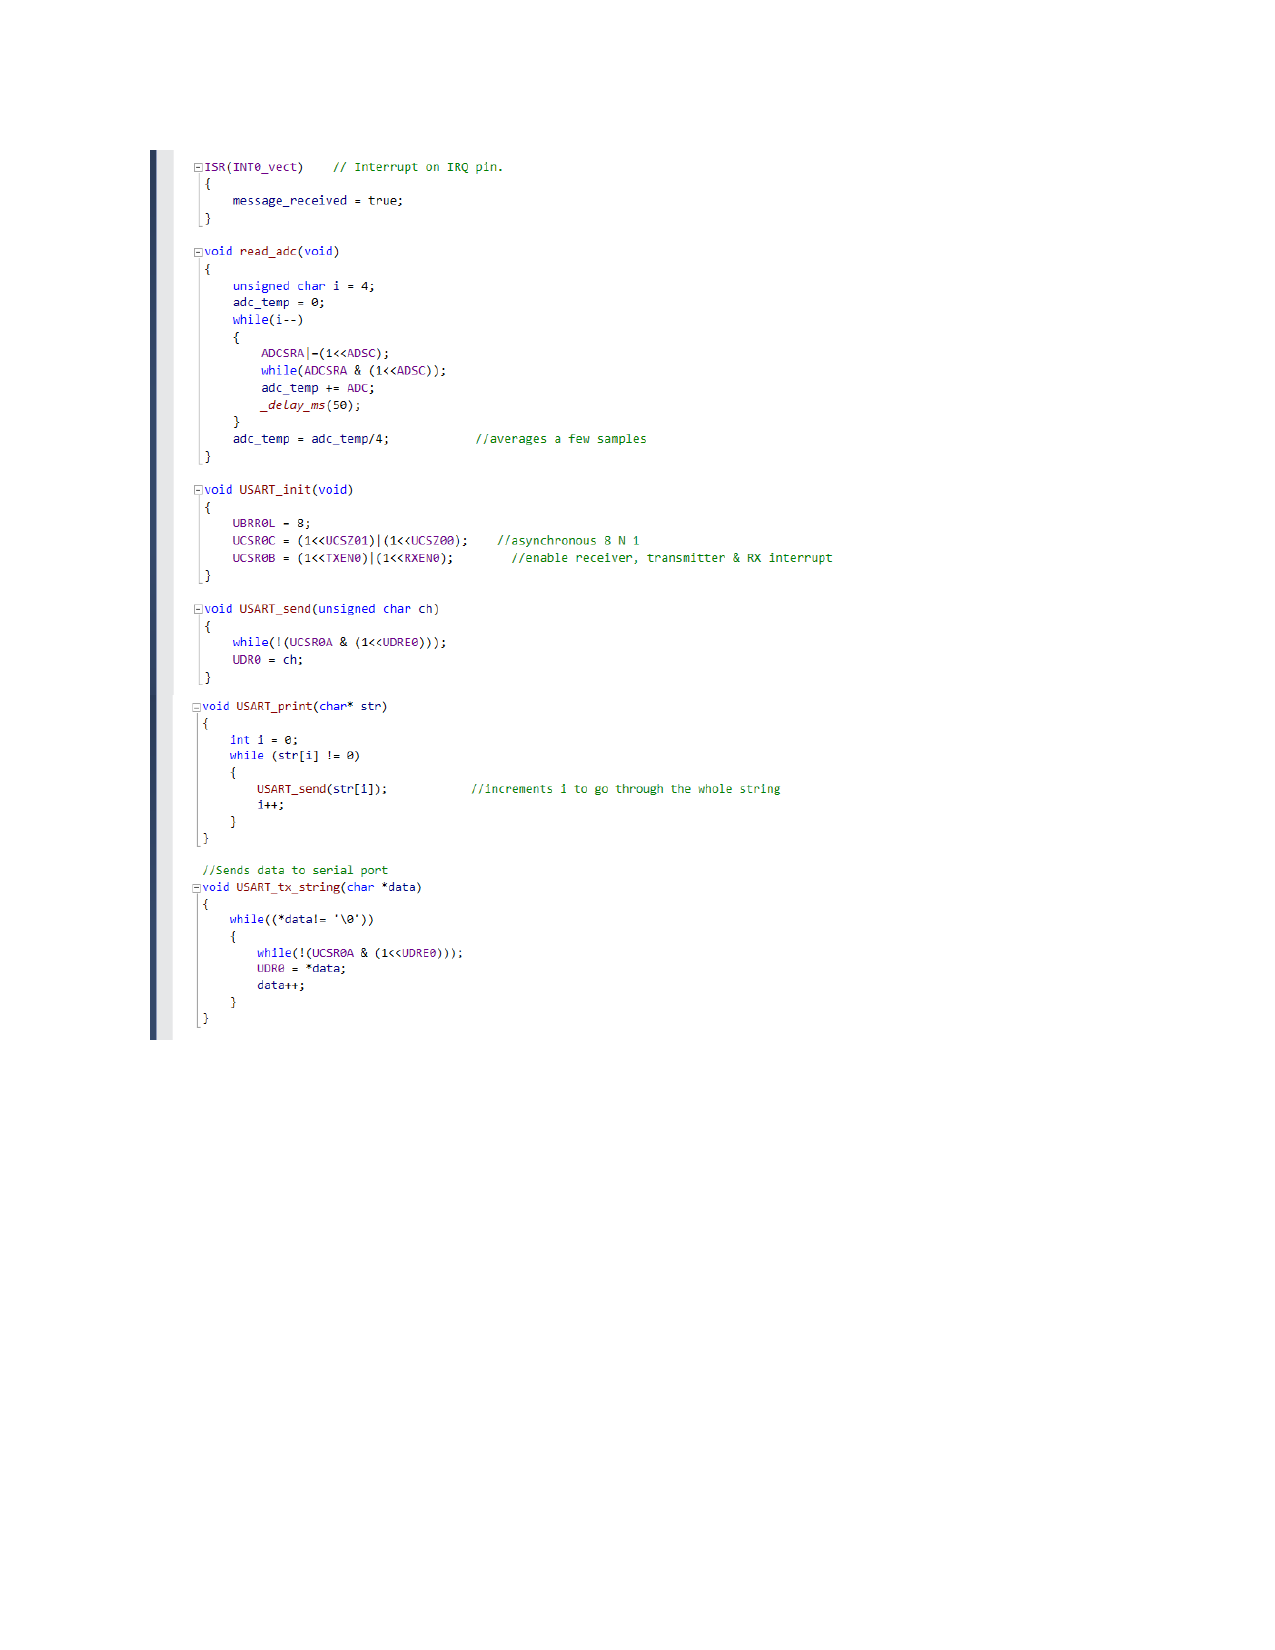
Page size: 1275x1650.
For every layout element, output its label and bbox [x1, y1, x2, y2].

picture [150, 150, 953, 1040]
